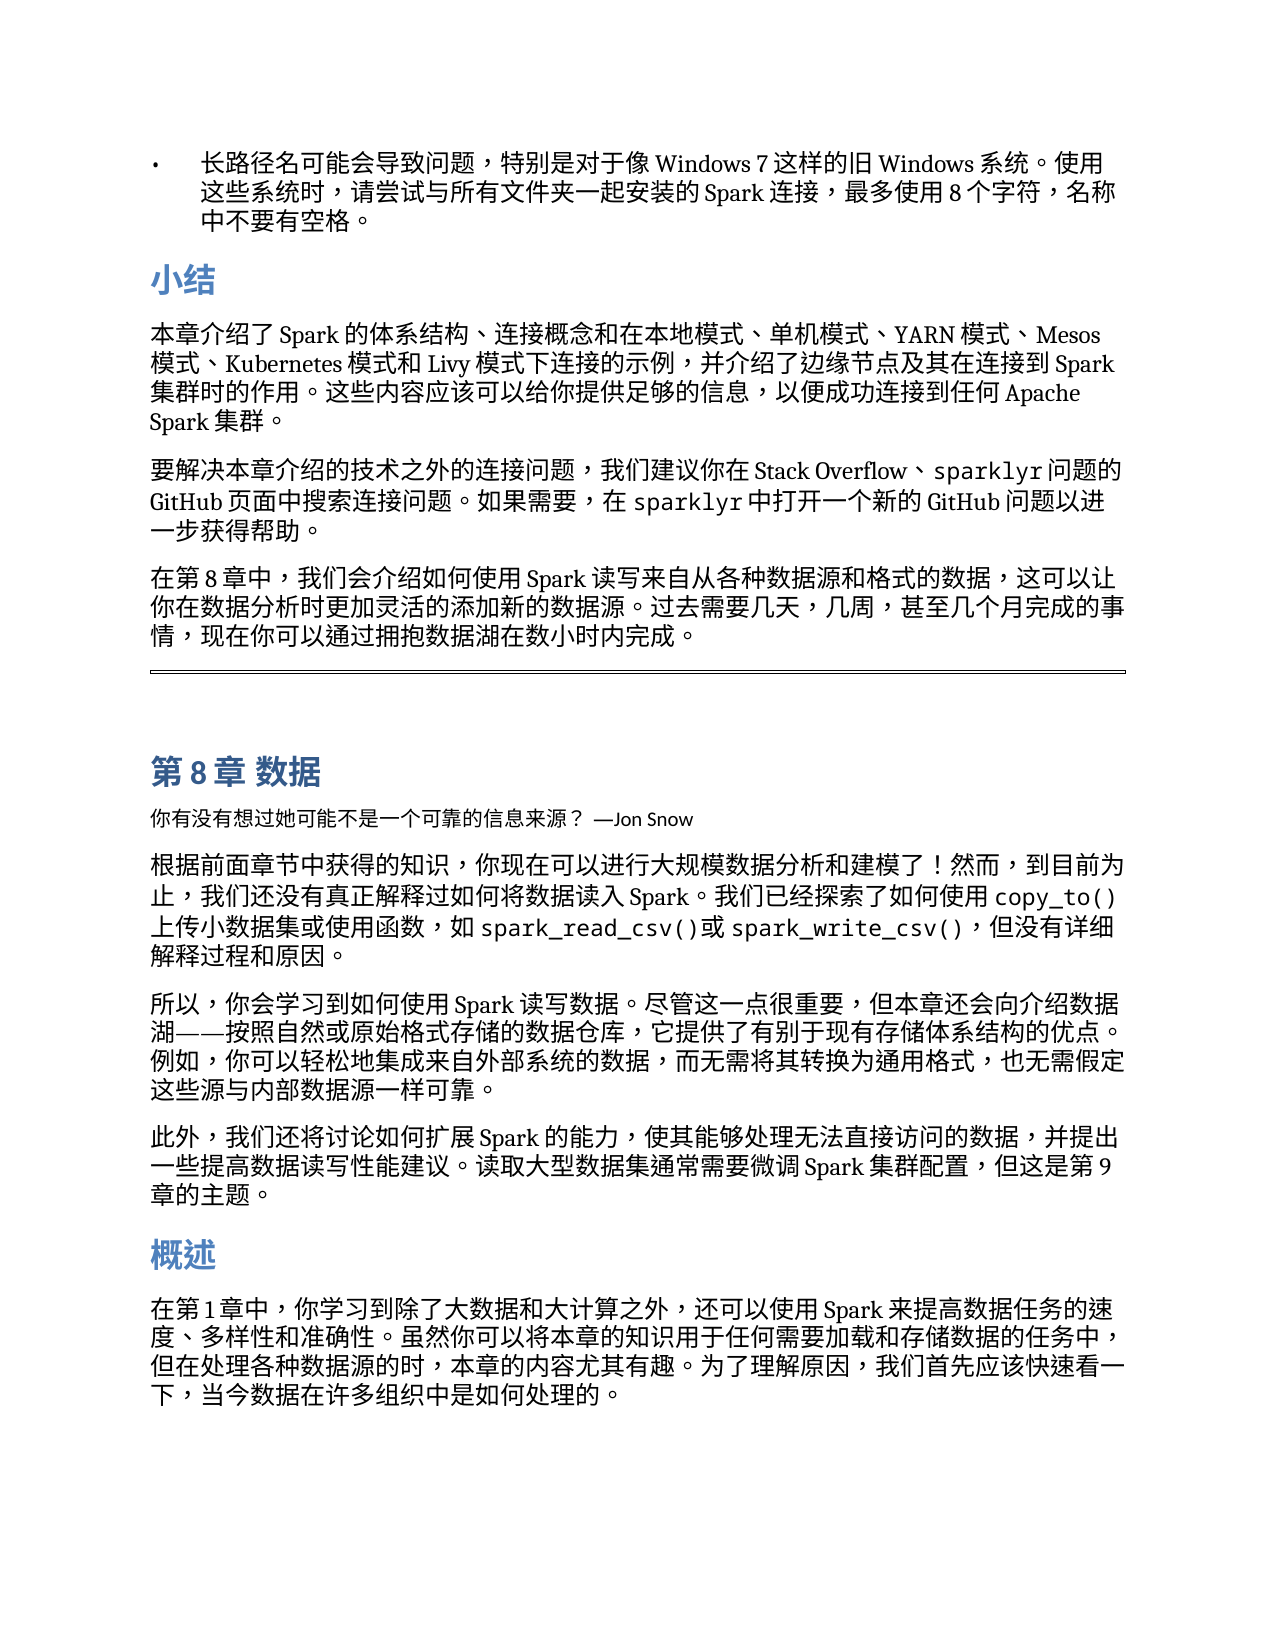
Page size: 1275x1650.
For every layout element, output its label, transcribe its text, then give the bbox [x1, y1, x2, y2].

text 在第8章中，我们会介绍如何使用Spark读写来自从各种数据源和格式的数据，这可以让你在数据分析时更加灵活的添加新的数据源。过去需要几天，几周，甚至几个月完成的事情，现在你可以通过拥抱数据湖在数小时内完成。 [150, 565, 1125, 651]
text 所以，你会学习到如何使用Spark读写数据。尽管这一点很重要，但本章还会向介绍数据湖——按照自然或原始格式存储的数据仓库，它提供了有别于现有存储体系结构的优点。例如，你可以轻松地集成来自外部系统的数据，而无需将其转换为通用格式，也无需假定这些源与内部数据源一样可靠。 [150, 991, 1125, 1106]
subtitle 第8章 数据 [150, 749, 1125, 794]
list 长路径名可能会导致问题，特别是对于像Windows 7这样的旧Windows系统。使用这些系统时，请尝试与所有文件夹一起安装的Spark连接，最多使用8个字符，名称中不要有空格。 [150, 150, 1125, 236]
text 根据前面章节中获得的知识，你现在可以进行大规模数据分析和建模了！然而，到目前为止，我们还没有真正解释过如何将数据读入Spark。我们已经探索了如何使用copy_to()上传小数据集或使用函数，如spark_read_csv()或 spark_write_csv()，但没有详细解释过程和原因。 [150, 852, 1125, 972]
text 此外，我们还将讨论如何扩展Spark的能力，使其能够处理无法直接访问的数据，并提出一些提高数据读写性能建议。读取大型数据集通常需要微调Spark集群配置，但这是第9章的主题。 [150, 1124, 1125, 1211]
subtitle 小结 [150, 257, 1125, 302]
text 在第1章中，你学习到除了大数据和大计算之外，还可以使用Spark来提高数据任务的速度、多样性和准确性。虽然你可以将本章的知识用于任何需要加载和存储数据的任务中，但在处理各种数据源的时，本章的内容尤其有趣。为了理解原因，我们首先应该快速看一下，当今数据在许多组织中是如何处理的。 [150, 1296, 1125, 1411]
text 要解决本章介绍的技术之外的连接问题，我们建议你在Stack Overflow、sparklyr问题的GitHub页面中搜索连接问题。如果需要，在sparklyr中打开一个新的GitHub问题以进一步获得帮助。 [150, 455, 1125, 546]
subtitle 概述 [150, 1231, 1125, 1277]
text 你有没有想过她可能不是一个可靠的信息来源？ —Jon Snow [150, 804, 1125, 833]
text 本章介绍了Spark的体系结构、连接概念和在本地模式、单机模式、YARN模式、Mesos模式、Kubernetes模式和Livy模式下连接的示例，并介绍了边缘节点及其在连接到Spark集群时的作用。这些内容应该可以给你提供足够的信息，以便成功连接到任何Apache Spark集群。 [150, 321, 1125, 436]
